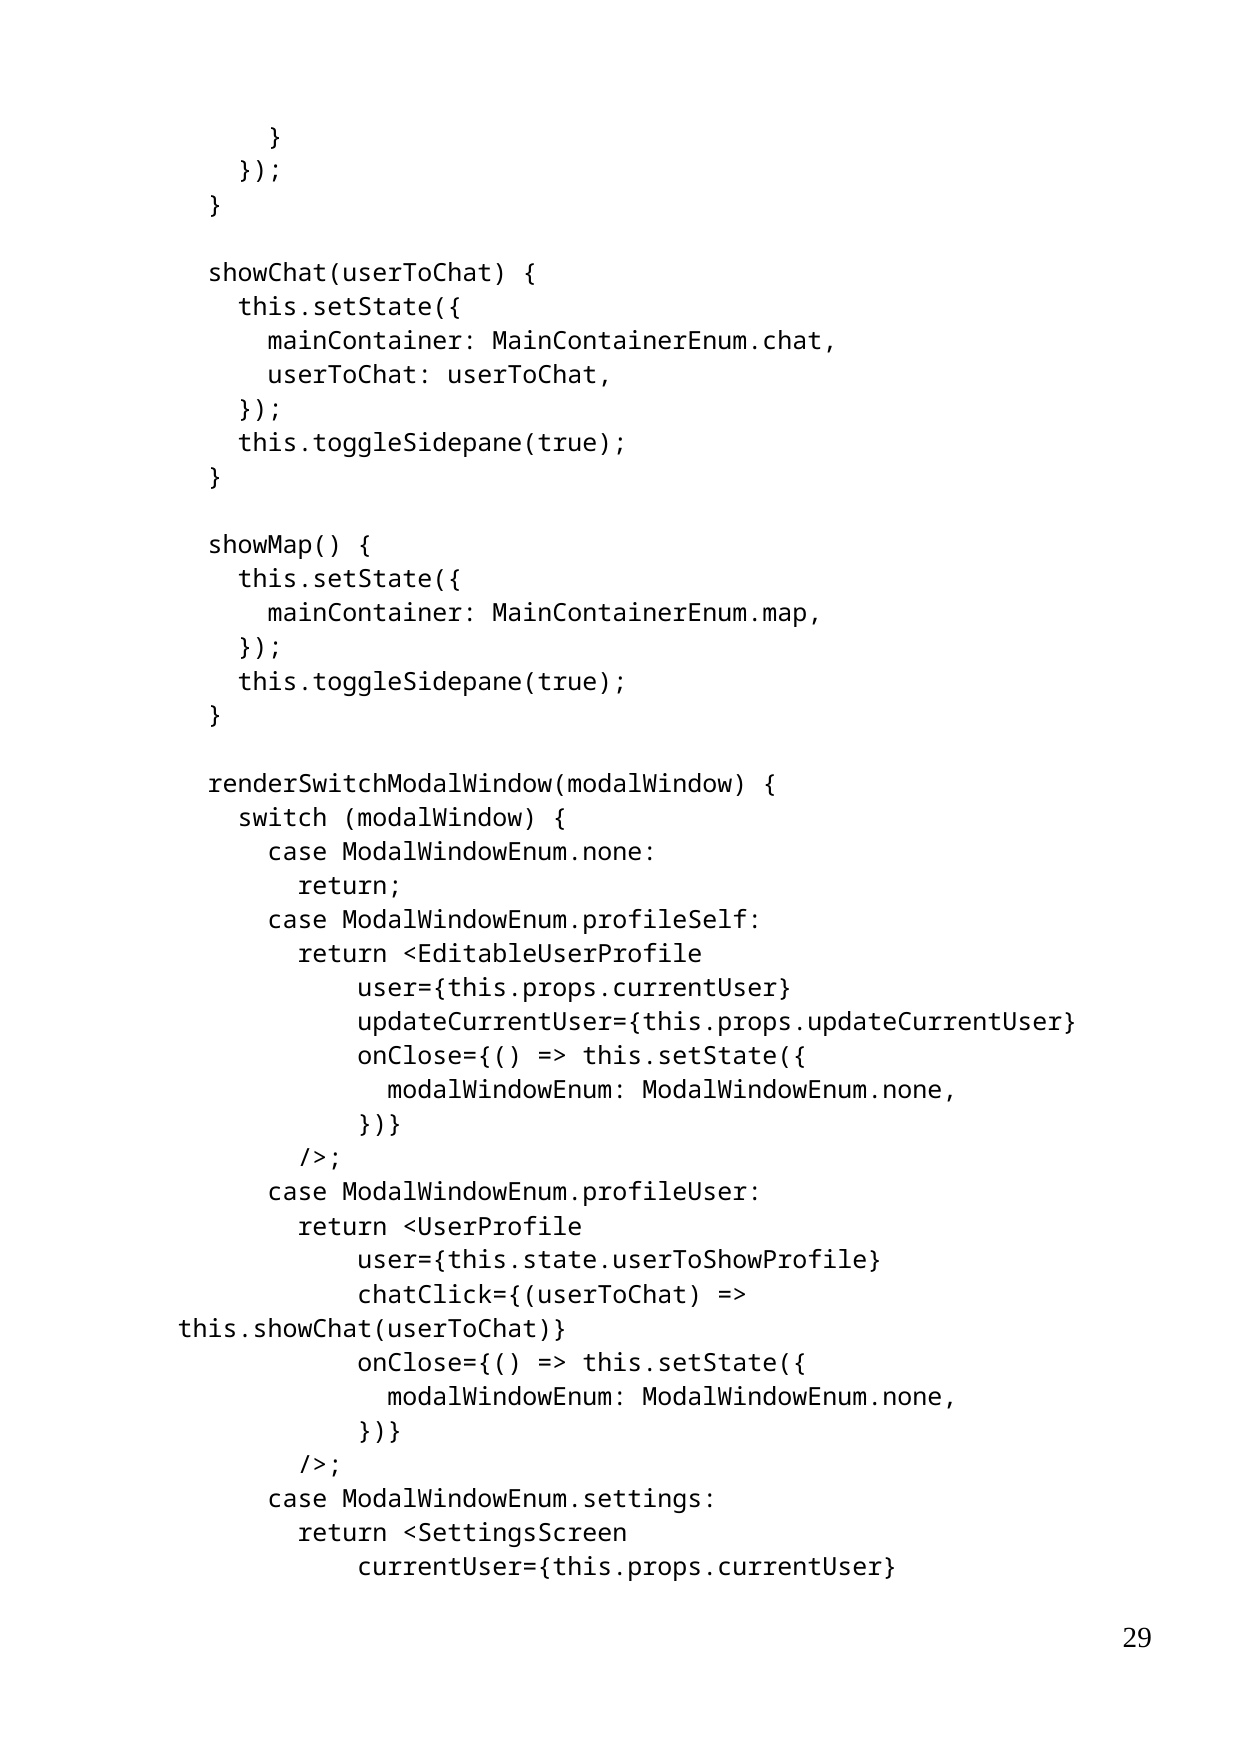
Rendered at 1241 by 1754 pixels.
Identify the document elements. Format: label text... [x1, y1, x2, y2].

text />; [177, 1140, 1152, 1174]
text case ModalWindowEnum.settings: [177, 1481, 1152, 1515]
text return; [177, 867, 1152, 902]
text } [177, 186, 1152, 220]
text case ModalWindowEnum.none: [177, 833, 1152, 867]
text } [177, 697, 1152, 731]
text renderSwitchModalWindow(modalWindow) { [177, 765, 1152, 799]
text this.toggleSidepane(true); [177, 425, 1152, 459]
text } [177, 459, 1152, 493]
text updateCurrentUser={this.props.updateCurrentUser} [177, 1004, 1152, 1038]
text return <SettingsScreen [177, 1515, 1152, 1549]
text } [177, 118, 1152, 152]
text modalWindowEnum: ModalWindowEnum.none, [177, 1072, 1152, 1106]
text user={this.props.currentUser} [177, 970, 1152, 1004]
text mainContainer: MainContainerEnum.chat, [177, 322, 1152, 357]
text mainContainer: MainContainerEnum.map, [177, 595, 1152, 629]
text chatClick={(userToChat) => this.showChat(userToChat)} [177, 1276, 1152, 1344]
text this.toggleSidepane(true); [177, 663, 1152, 697]
text }); [177, 629, 1152, 663]
text modalWindowEnum: ModalWindowEnum.none, [177, 1378, 1152, 1412]
text this.setState({ [177, 288, 1152, 322]
text currentUser={this.props.currentUser} [177, 1549, 1152, 1583]
text switch (modalWindow) { [177, 799, 1152, 833]
text onClose={() => this.setState({ [177, 1344, 1152, 1378]
text }); [177, 152, 1152, 186]
text return <UserProfile [177, 1208, 1152, 1242]
text case ModalWindowEnum.profileSelf: [177, 902, 1152, 936]
text />; [177, 1447, 1152, 1481]
text showChat(userToChat) { [177, 254, 1152, 288]
text this.setState({ [177, 561, 1152, 595]
text })} [177, 1106, 1152, 1140]
text userToChat: userToChat, [177, 357, 1152, 391]
text onClose={() => this.setState({ [177, 1038, 1152, 1072]
text })} [177, 1412, 1152, 1447]
text case ModalWindowEnum.profileUser: [177, 1174, 1152, 1208]
text return <EditableUserProfile [177, 936, 1152, 970]
text }); [177, 391, 1152, 425]
text user={this.state.userToShowProfile} [177, 1242, 1152, 1276]
text showMap() { [177, 527, 1152, 561]
